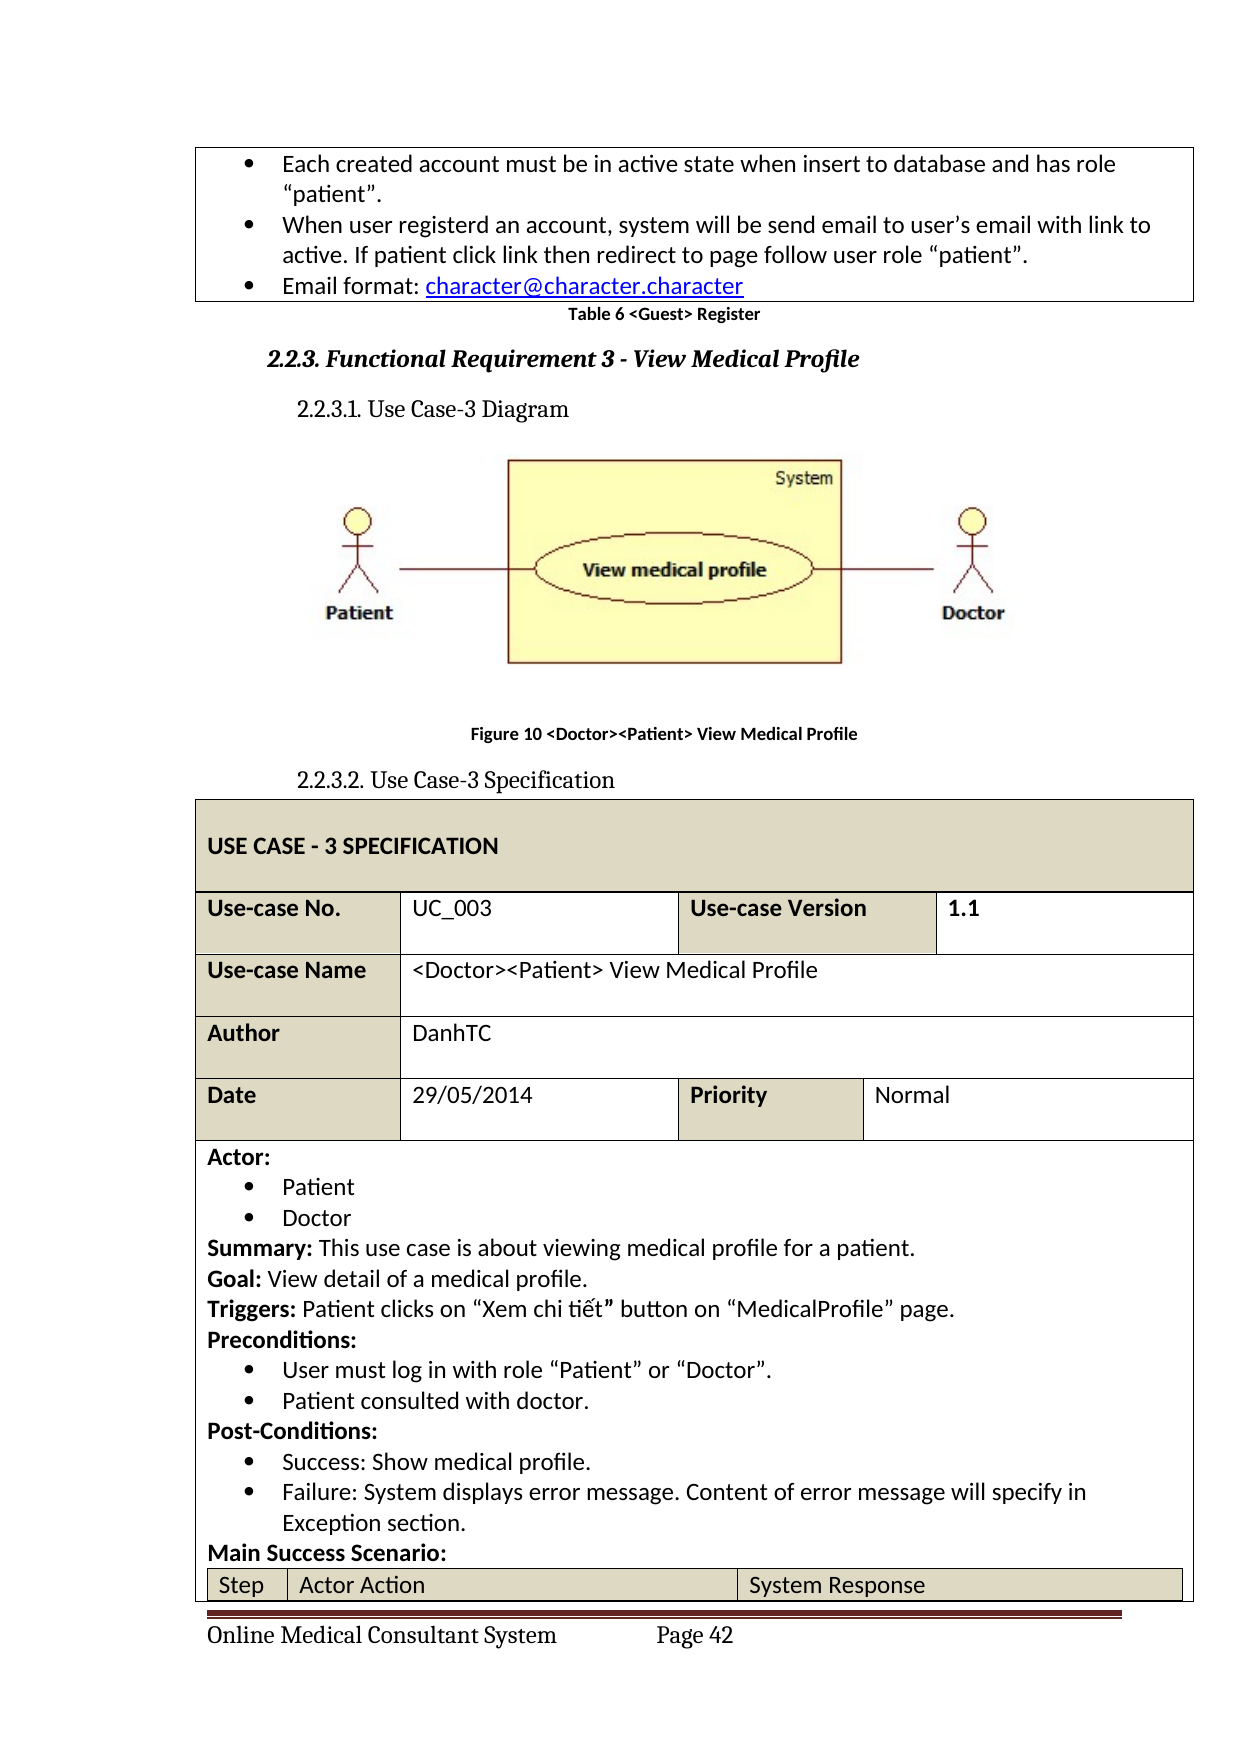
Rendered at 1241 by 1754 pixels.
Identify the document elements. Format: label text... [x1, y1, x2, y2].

table_cell Use-case Version [679, 893, 936, 953]
table_cell <Doctor><Patient> View Medical Profile [401, 955, 1193, 1016]
table_cell Normal [864, 1079, 1193, 1140]
subtitle Use Case-3 Diagram [282, 395, 1122, 424]
table_cell Author [196, 1017, 400, 1078]
table_cell Date [196, 1079, 400, 1140]
subtitle Functional Requirement 3 - View Medical Profile [267, 345, 1122, 374]
subtitle Use Case-3 Specification [282, 766, 1122, 794]
picture [285, 428, 1044, 697]
table_cell DanhTC [401, 1017, 1193, 1078]
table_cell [196, 1141, 1193, 1601]
table_header USE CASE - 3 SPECIFICATION [196, 800, 1193, 891]
table_cell UC_003 [401, 893, 678, 953]
table_cell 29/05/2014 [401, 1079, 678, 1140]
table_cell Priority [679, 1079, 863, 1140]
table_cell Use-case No. [196, 893, 400, 953]
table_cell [196, 148, 1193, 301]
table_cell Use-case Name [196, 955, 400, 1016]
table_cell 1.1 [937, 893, 1193, 953]
